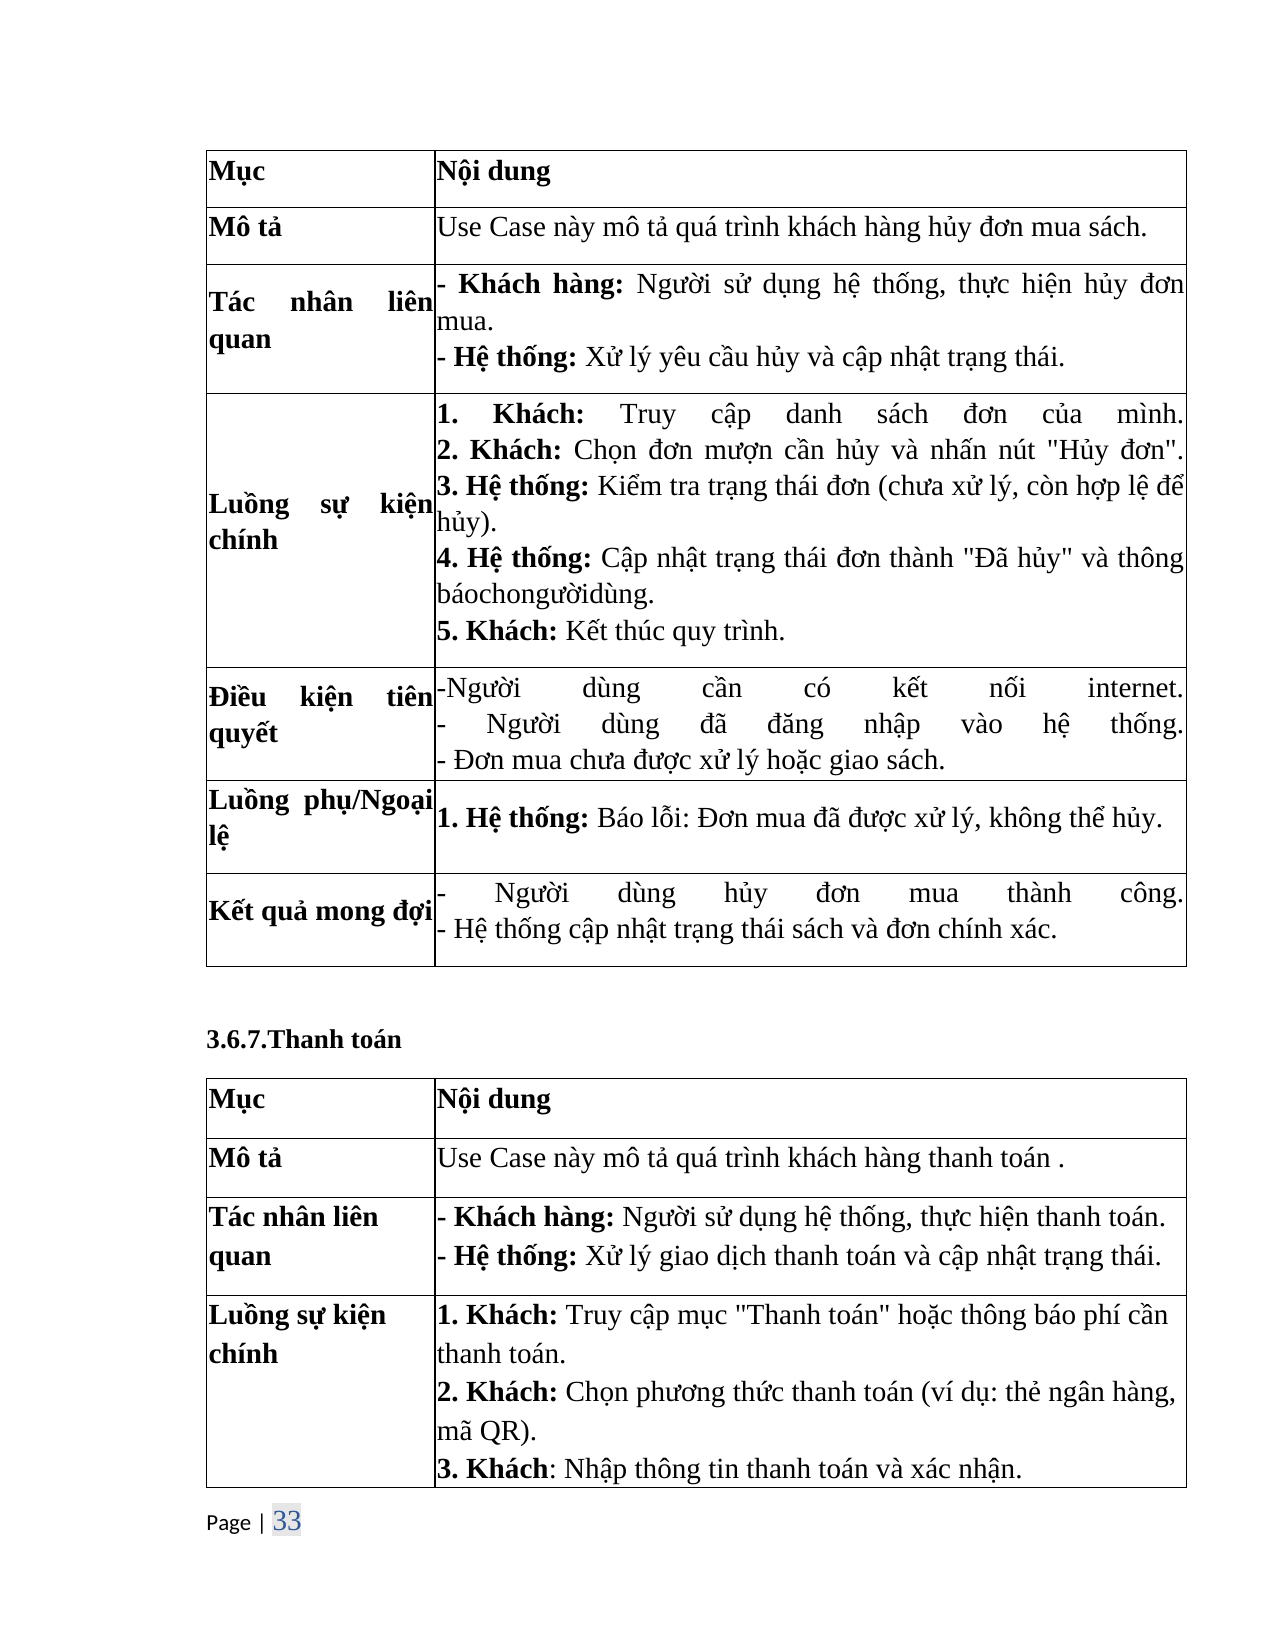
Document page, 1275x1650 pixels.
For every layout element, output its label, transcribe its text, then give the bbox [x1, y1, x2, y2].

table_cell Luồng sự kiện chính [207, 394, 434, 667]
table_cell Tác nhân liên quan [207, 265, 434, 393]
table_cell - Khách hàng: Người sử dụng hệ thống, thực hiện thanh toán. - Hệ thống: Xử lý giao dịch thanh toán và cập nhật trạng thái. [436, 1198, 1186, 1295]
table_cell Luồng phụ/Ngoại lệ [207, 781, 434, 873]
table_cell Use Case này mô tả quá trình khách hàng thanh toán . [436, 1139, 1186, 1197]
table_cell - Người dùng hủy đơn mua thành công. - Hệ thống cập nhật trạng thái sách và đơn chính xác. [436, 874, 1186, 966]
table_cell 1. Khách: Truy cập danh sách đơn của mình. 2. Khách: Chọn đơn mượn cần hủy và nhấn nút "Hủy đơn". 3. Hệ thống: Kiểm tra trạng thái đơn (chưa xử lý, còn hợp lệ để hủy). 4. Hệ thống: Cập nhật trạng thái đơn thành "Đã hủy" và thông báochongườidùng. 5. Khách: Kết thúc quy trình. [436, 394, 1186, 667]
table_cell - Khách hàng: Người sử dụng hệ thống, thực hiện hủy đơn mua. - Hệ thống: Xử lý yêu cầu hủy và cập nhật trạng thái. [436, 265, 1186, 393]
table_header Mục [207, 1079, 434, 1137]
table_cell Mô tả [207, 208, 434, 264]
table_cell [436, 1296, 1186, 1487]
table_cell Tác nhân liên quan [207, 1198, 434, 1295]
table_header Mục [207, 151, 434, 207]
table_cell Kết quả mong đợi [207, 874, 434, 966]
table_cell Mô tả [207, 1139, 434, 1197]
table_cell 1. Hệ thống: Báo lỗi: Đơn mua đã được xử lý, không thể hủy. [436, 781, 1186, 873]
table_cell Use Case này mô tả quá trình khách hàng hủy đơn mua sách. [436, 208, 1186, 264]
table_cell Điều kiện tiên quyết [207, 668, 434, 780]
table_header Nội dung [436, 1079, 1186, 1137]
table_cell Luồng sự kiện chính [207, 1296, 434, 1487]
table_cell -Người dùng cần có kết nối internet. - Người dùng đã đăng nhập vào hệ thống. - Đơn mua chưa được xử lý hoặc giao sách. [436, 668, 1186, 780]
subtitle 3.6.7.Thanh toán [206, 1028, 1187, 1053]
table_header Nội dung [436, 151, 1186, 207]
